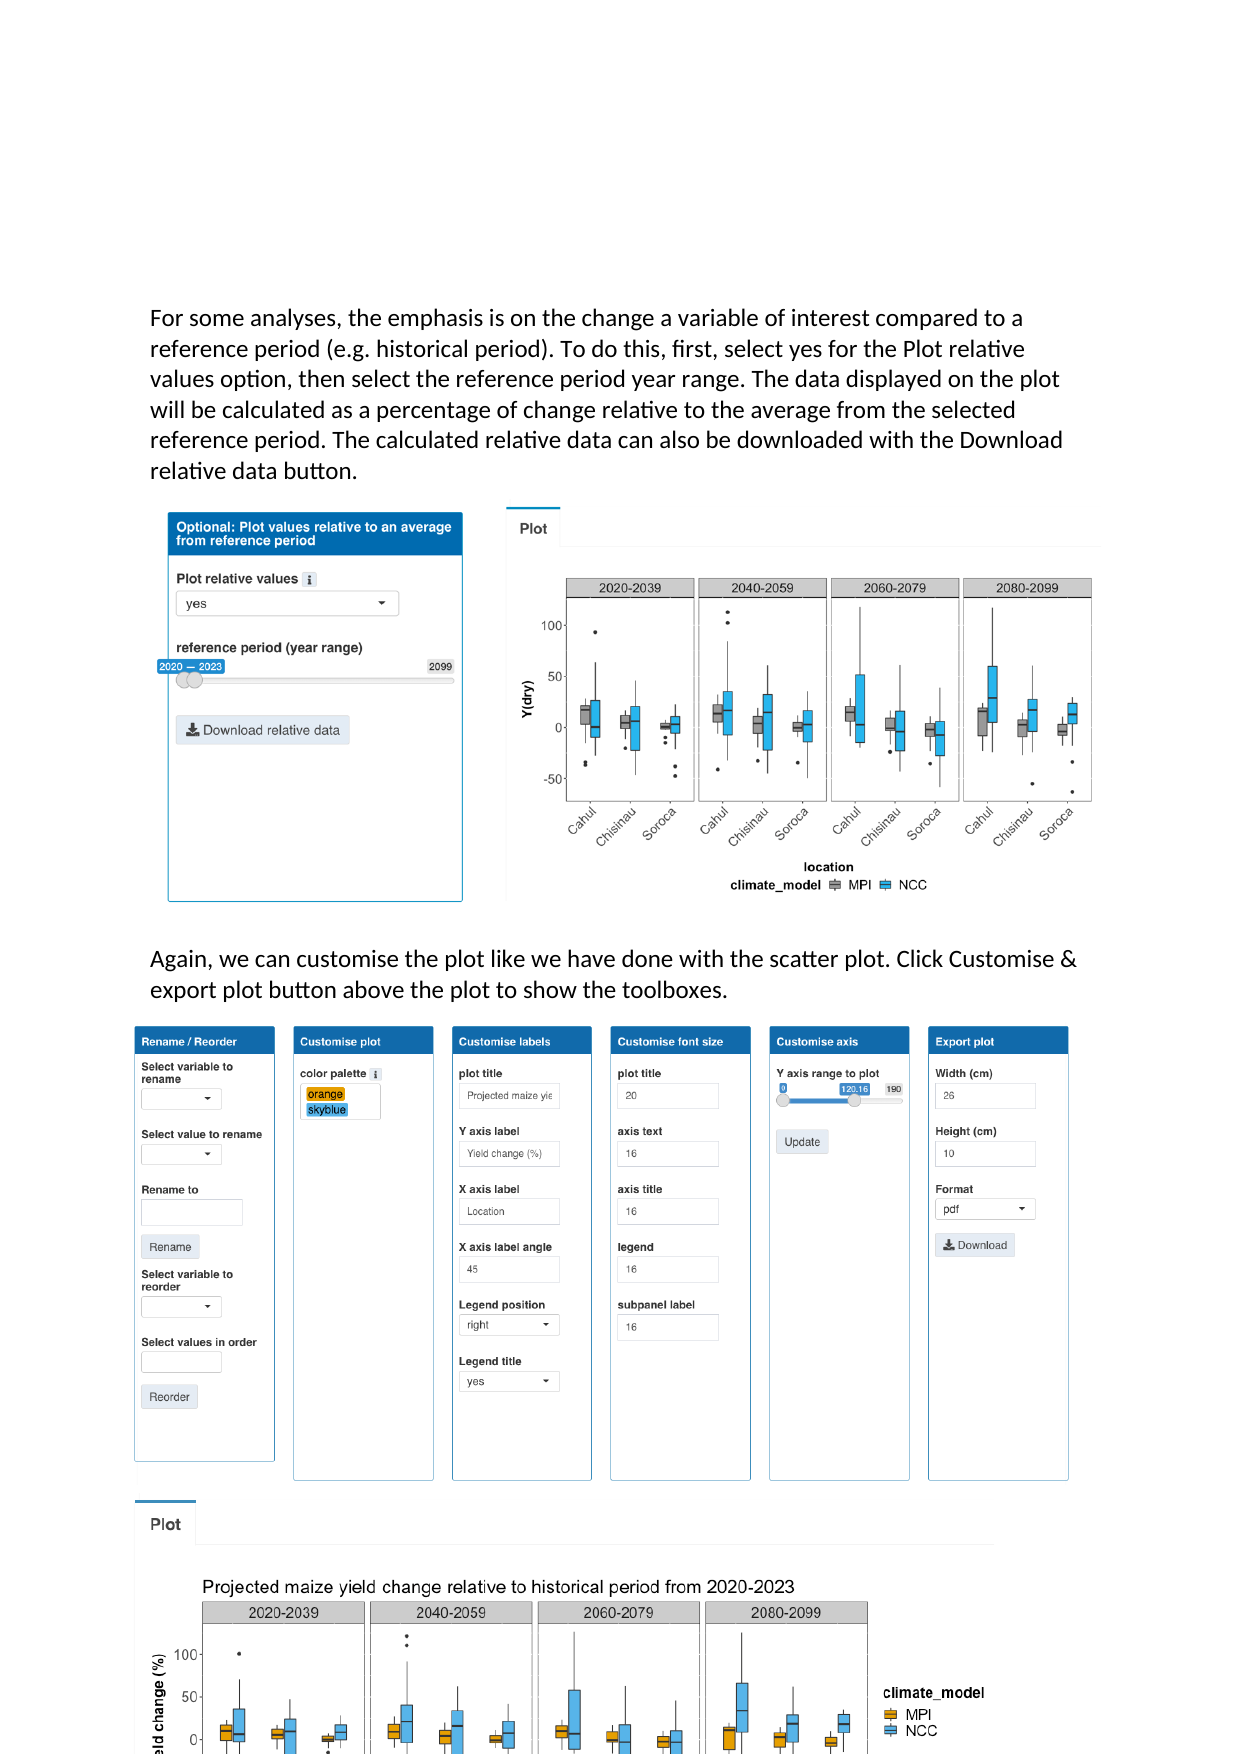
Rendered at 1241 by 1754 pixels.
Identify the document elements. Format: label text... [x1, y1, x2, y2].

text For some analyses, the emphasis is on the change a variable of interest compared to a reference period (e.g. historical period). To do this, first, select yes for the Plot relative values option, then select the reference period year range. The data displayed on the plot will be calculated as a percentage of change relative to the average from the selected reference period. The calculated relative data can also be downloaded with the Download relative data button. [150, 303, 1090, 486]
text Again, we can customise the plot like we have done with the scatter plot. Click Customise & export plot button above the plot to show the toolboxes. [150, 943, 1090, 1004]
picture [131, 1022, 1072, 1485]
picture [130, 1493, 995, 1754]
picture [150, 504, 470, 907]
picture [501, 499, 1102, 901]
